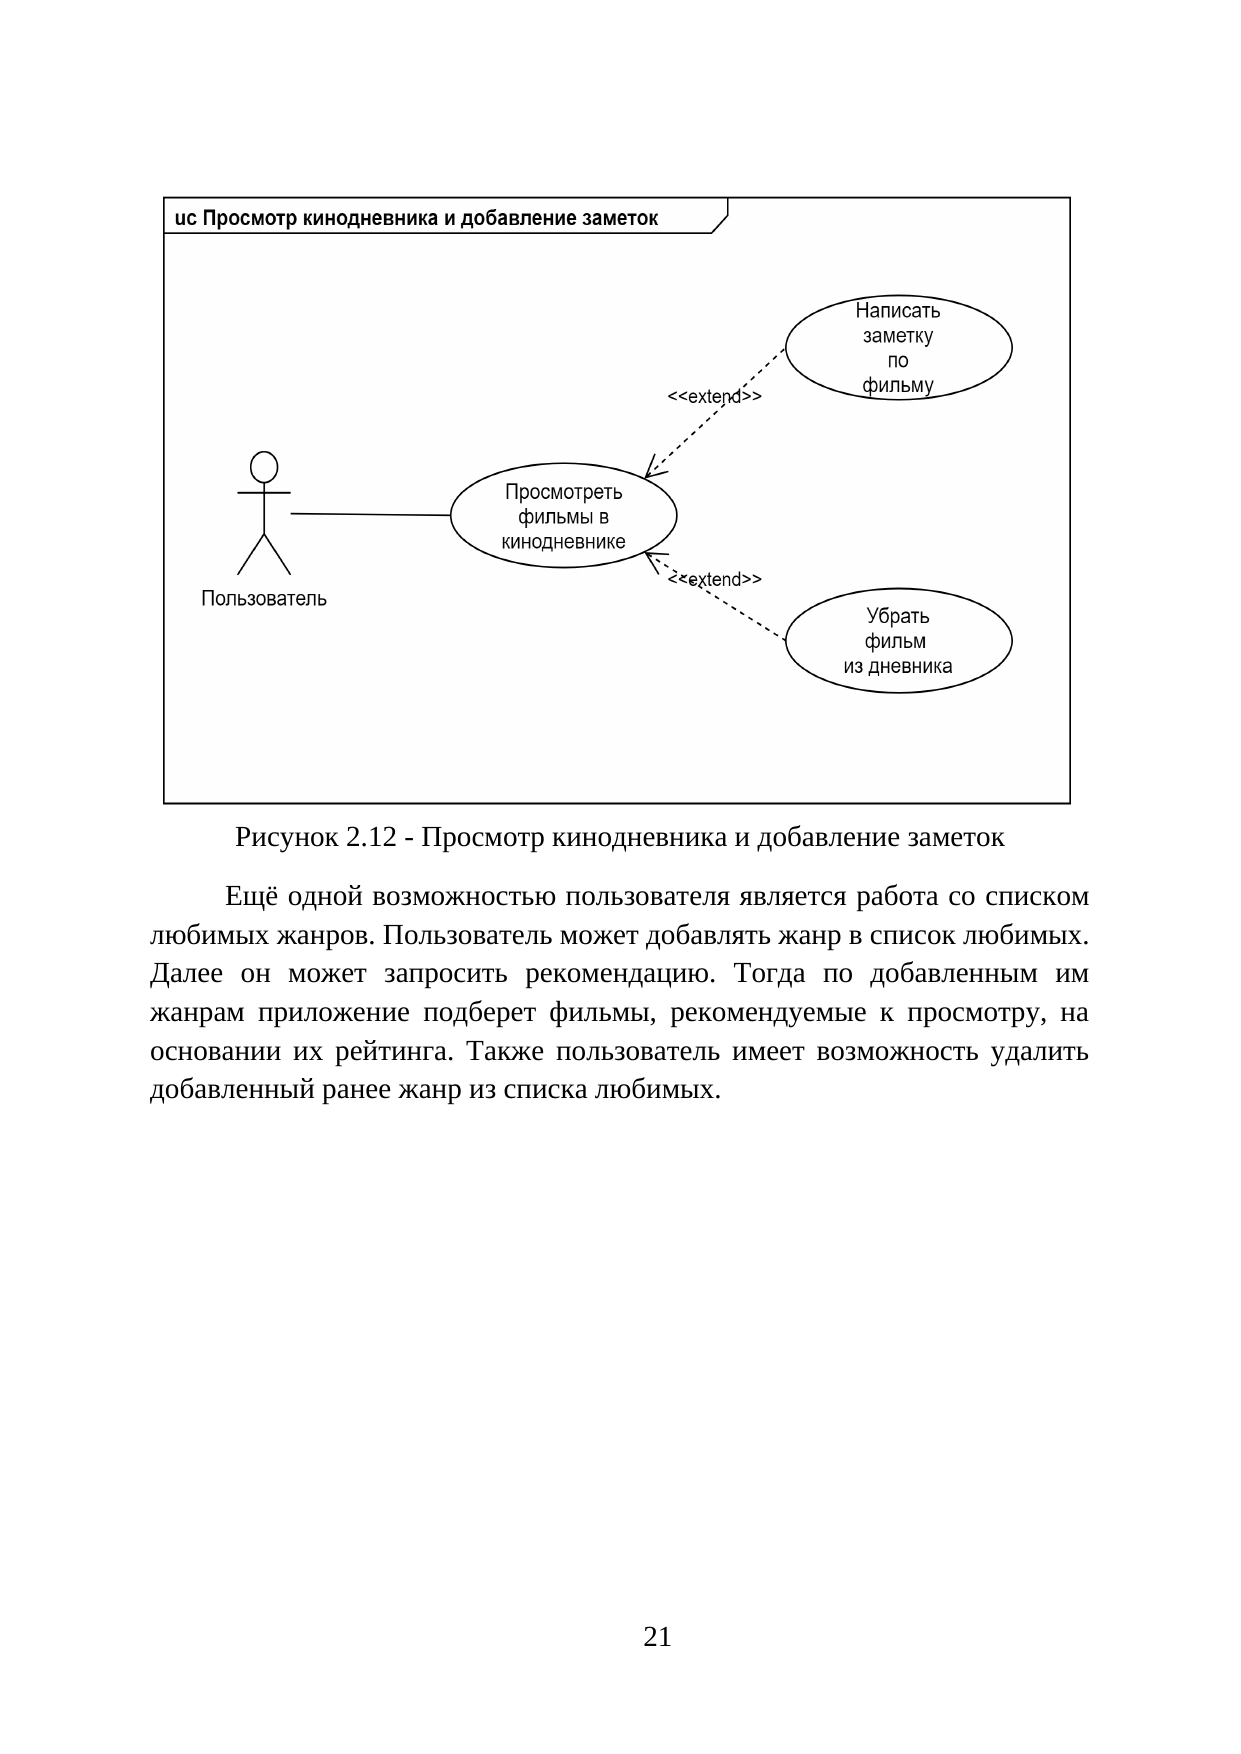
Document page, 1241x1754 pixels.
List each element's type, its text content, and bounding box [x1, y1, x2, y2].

picture [150, 193, 1091, 814]
text Рисунок 2.12 - Просмотр кинодневника и добавление заметок [150, 814, 1090, 853]
text Ещё одной возможностью пользователя является работа со списком любимых жанров. Пользователь может добавлять жанр в список любимых. Далее он может запросить рекомендацию. Тогда по добавленным им жанрам приложение подберет фильмы, рекомендуемые к просмотру, на основании их рейтинга. Также пользователь имеет возможность удалить добавленный ранее жанр из списка любимых. [150, 878, 1090, 1105]
